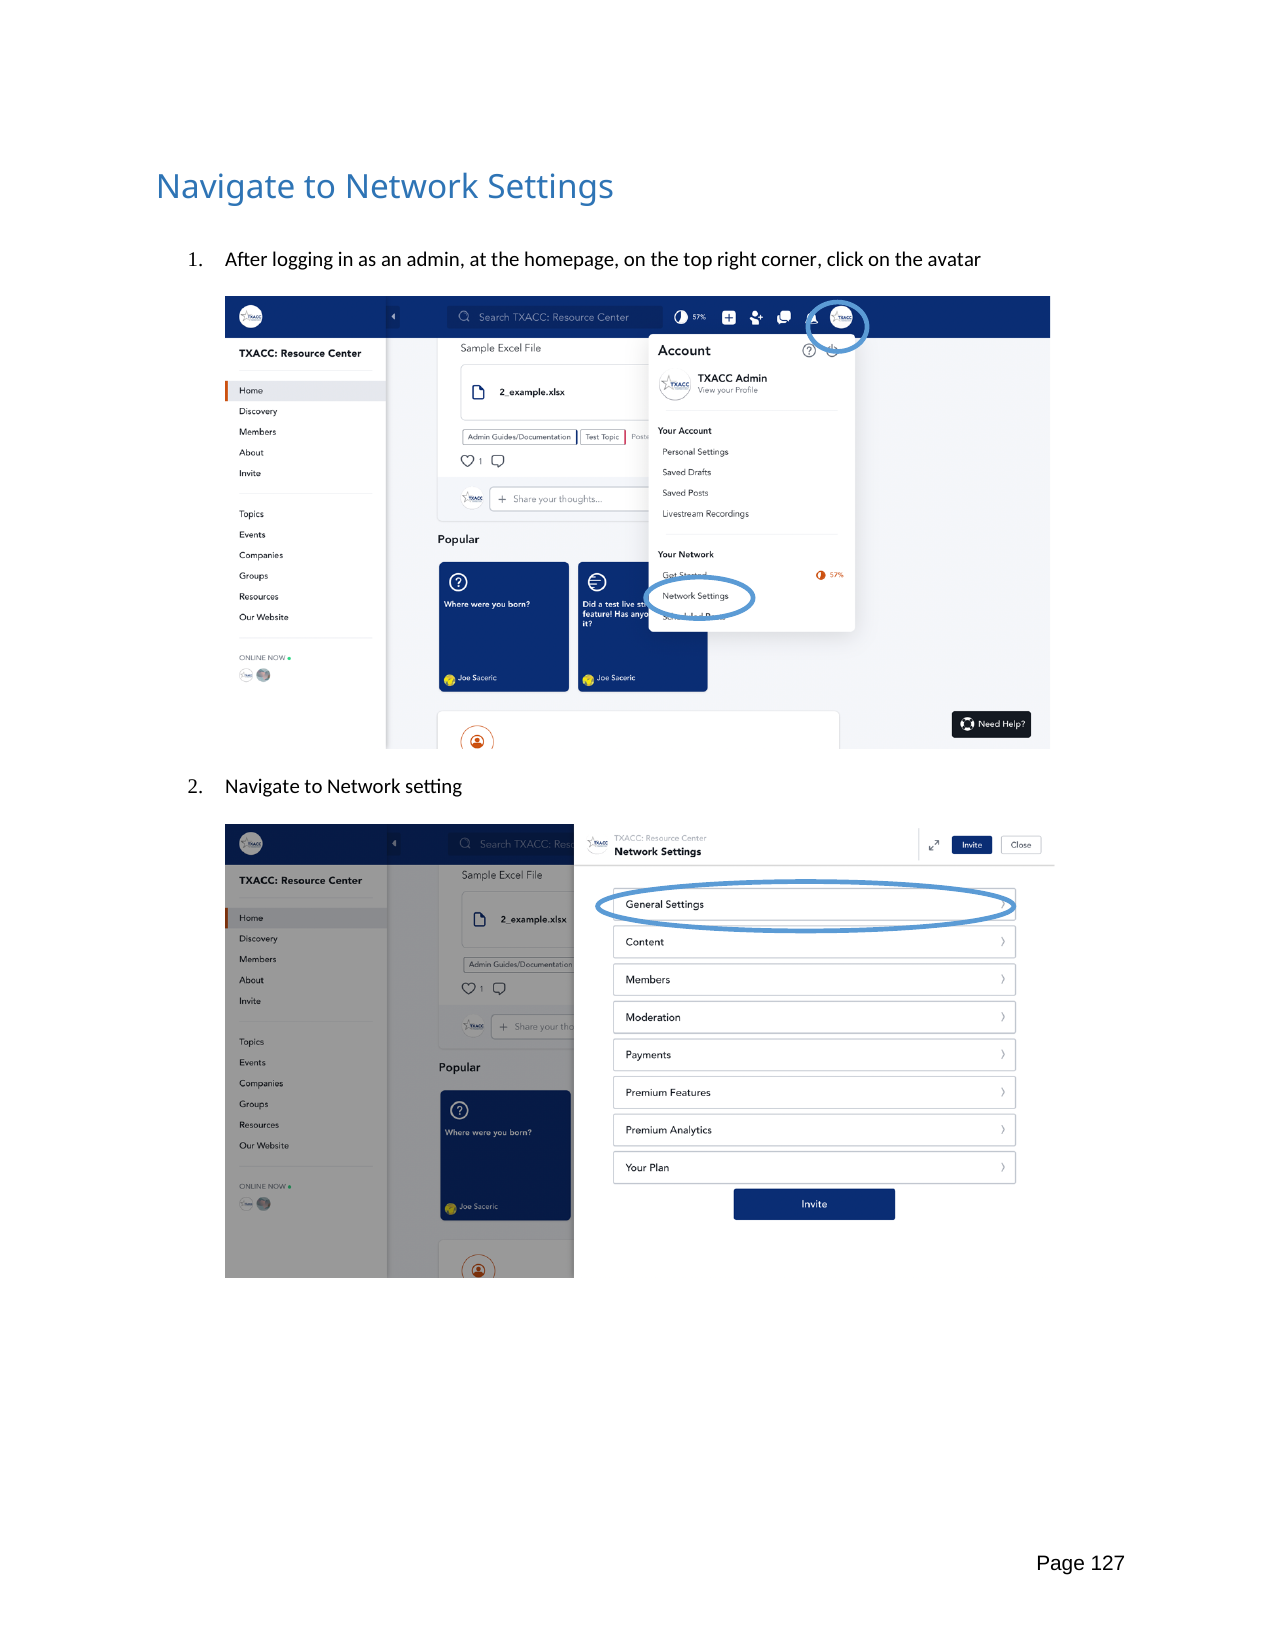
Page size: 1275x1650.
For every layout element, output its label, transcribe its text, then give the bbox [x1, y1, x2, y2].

list After logging in as an admin, at the homepage, on the top right corner, click on the avatar [187, 246, 1125, 271]
picture [225, 824, 1055, 1278]
picture [225, 296, 1050, 749]
subtitle Navigate to Network Settings [156, 162, 1087, 208]
list Navigate to Network setting [187, 774, 1125, 799]
